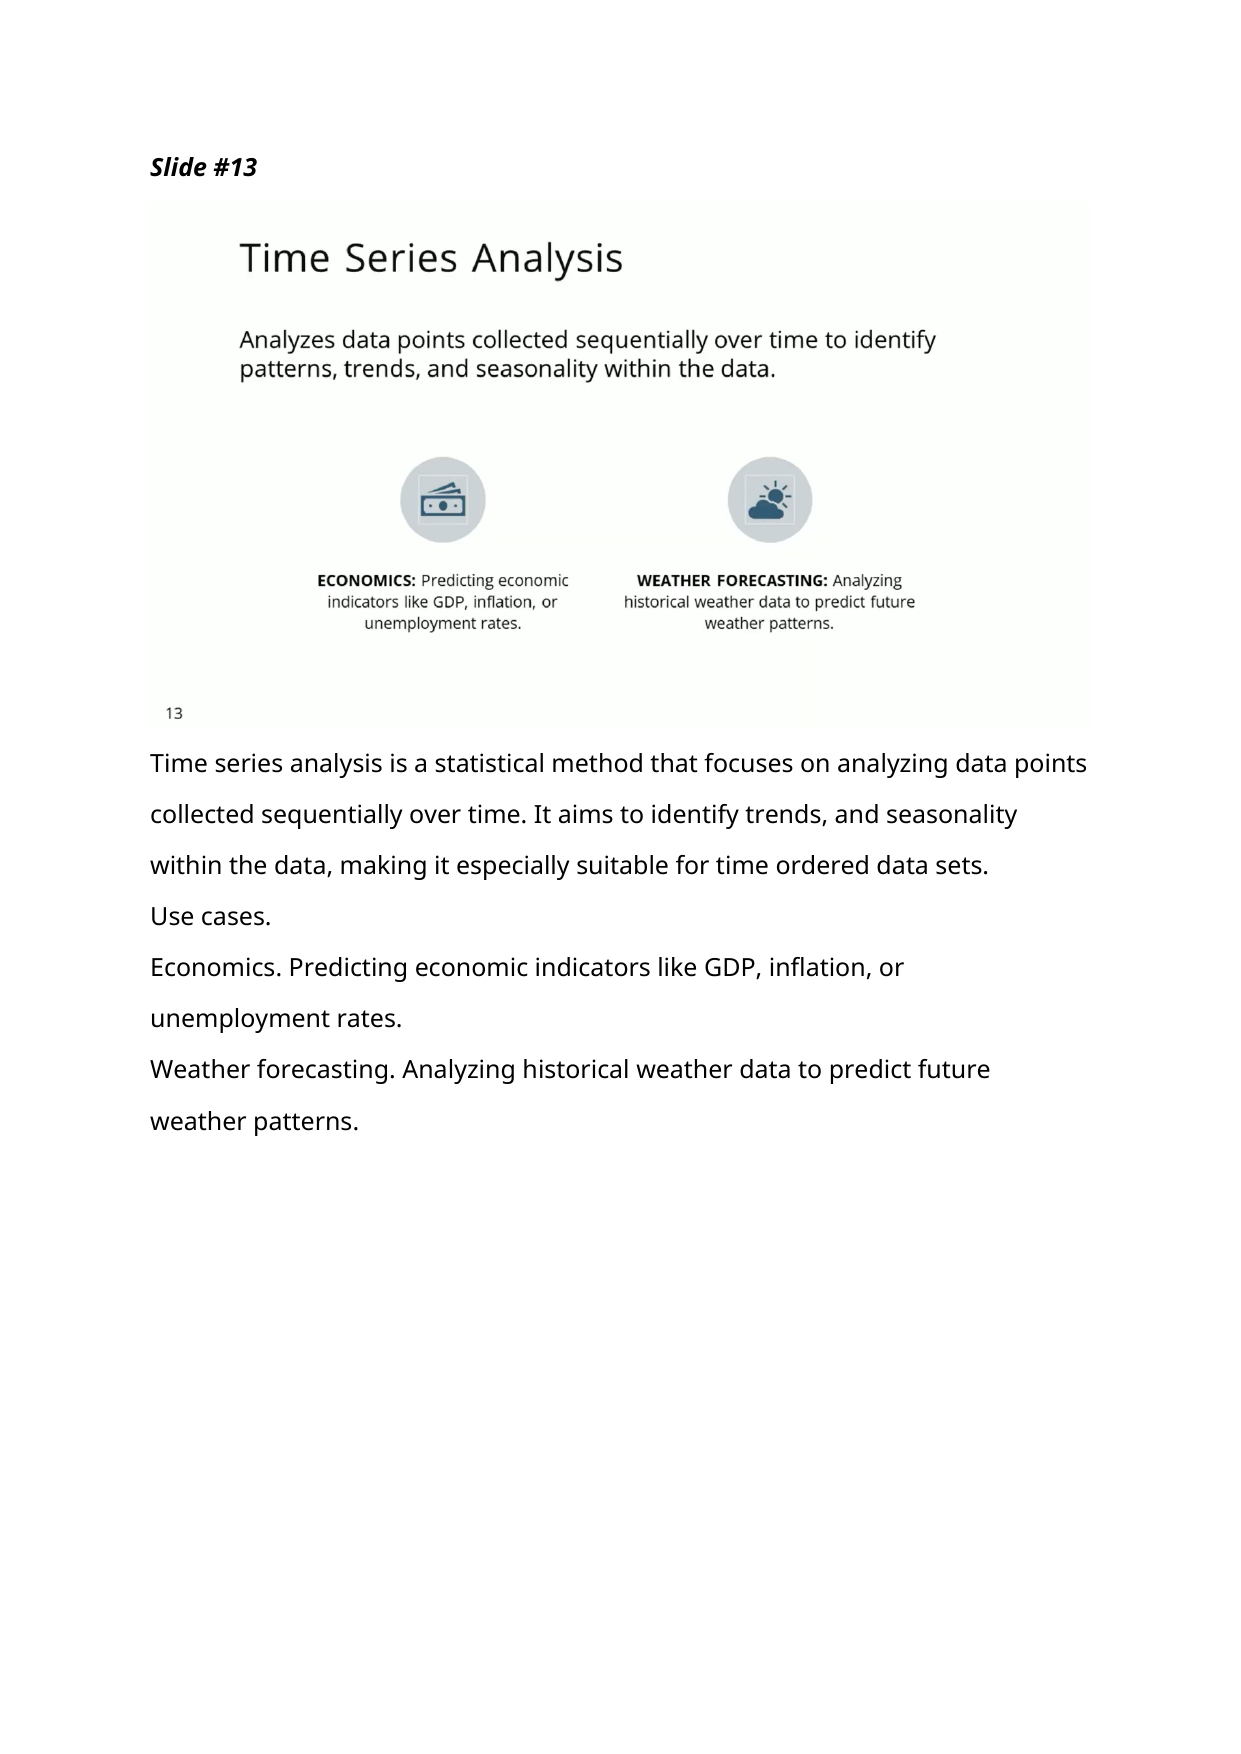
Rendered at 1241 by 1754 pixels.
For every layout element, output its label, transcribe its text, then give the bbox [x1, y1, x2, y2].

text Use cases. [150, 899, 1090, 933]
text Economics. Predicting economic indicators like GDP, inflation, or unemployment rates. [150, 950, 1090, 1035]
text Time series analysis is a statistical method that focuses on analyzing data points collected sequentially over time. It aims to identify trends, and seasonality within the data, making it especially suitable for time ordered data sets. [150, 746, 1090, 882]
picture [150, 201, 1091, 729]
subtitle Slide #13 [150, 150, 1090, 201]
text Weather forecasting. Analyzing historical weather data to predict future weather patterns. [150, 1052, 1090, 1137]
